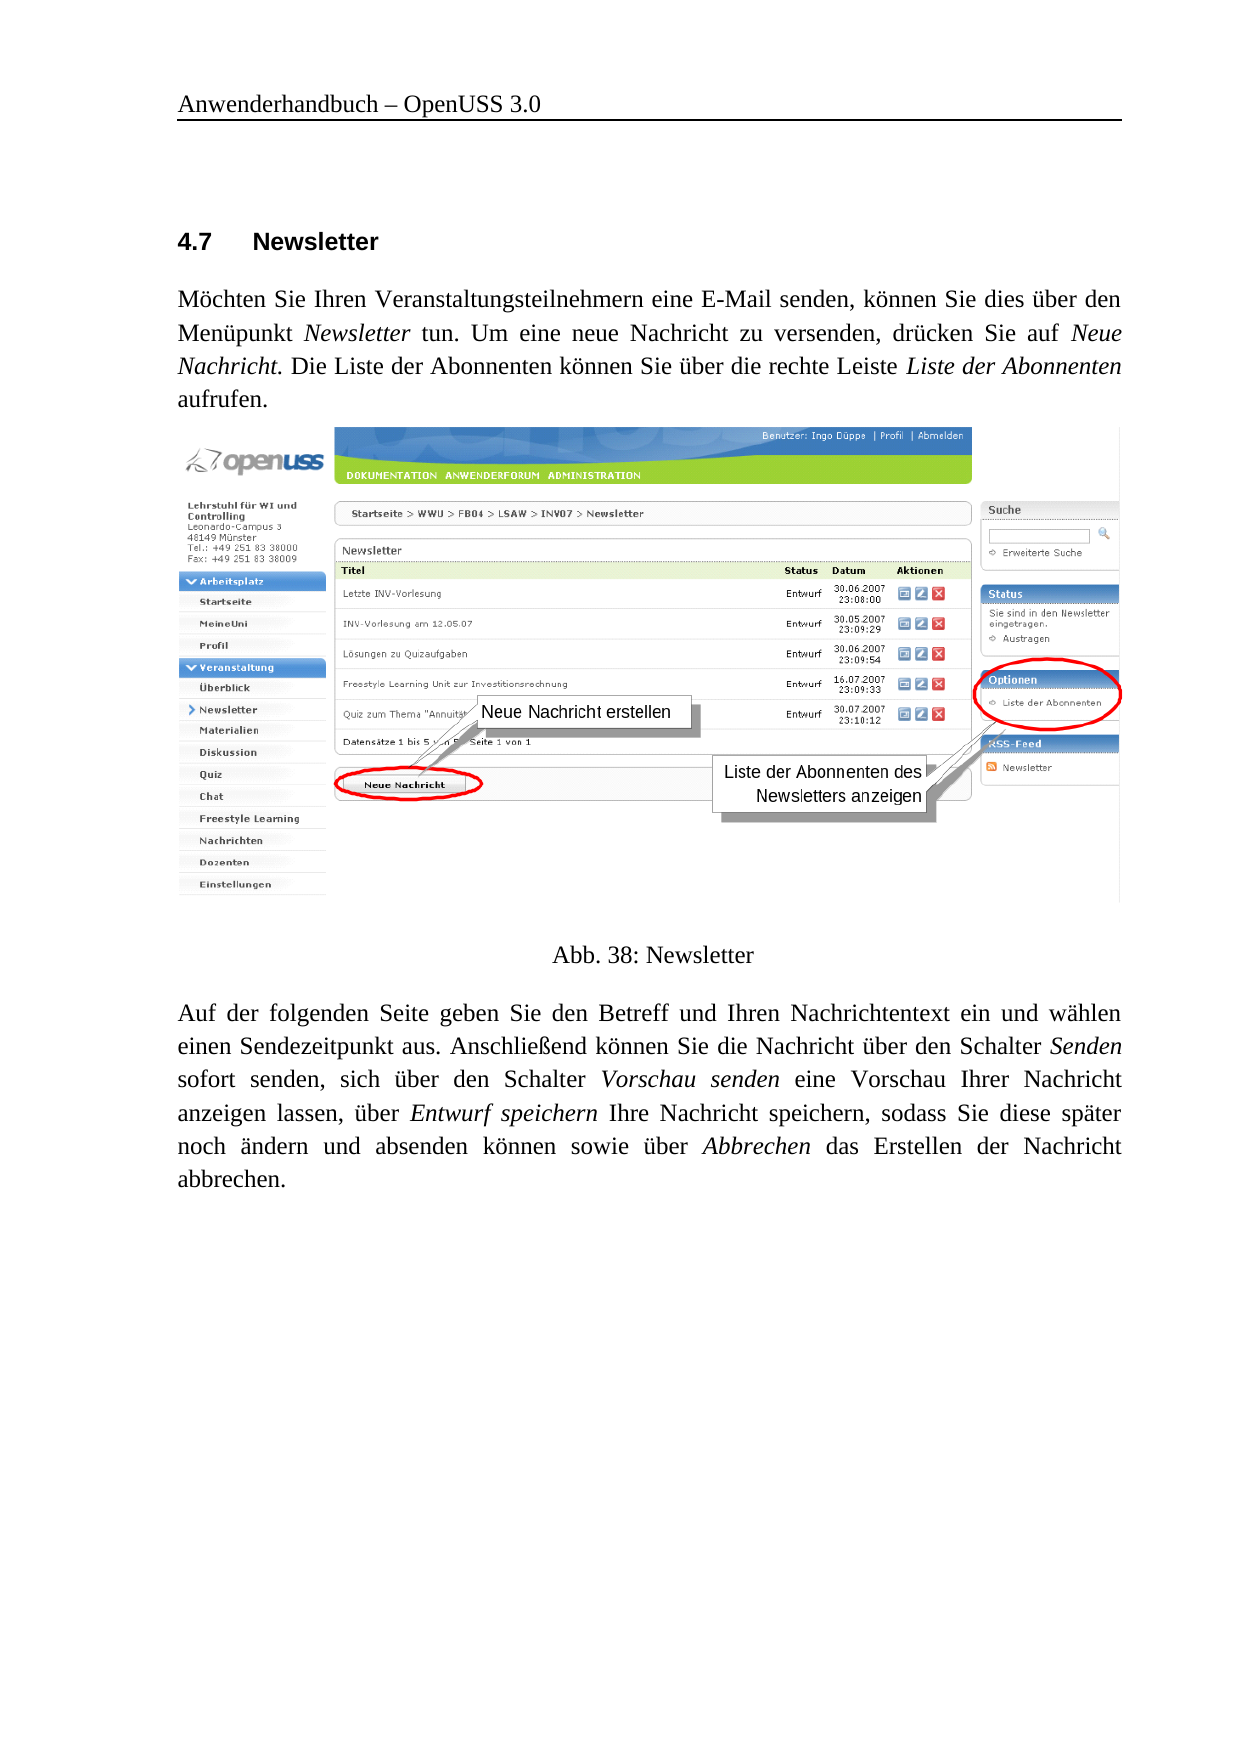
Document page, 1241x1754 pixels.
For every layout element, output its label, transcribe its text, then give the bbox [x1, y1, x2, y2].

text Auf der folgenden Seite geben Sie den Betreff und Ihren Nachrichtentext ein und wählen einen Sendezeitpunkt aus. Anschließend können Sie die Nachricht über den Schalter Senden sofort senden, sich über den Schalter Vorschau senden eine Vorschau Ihrer Nachricht anzeigen lassen, über Entwurf speichern Ihre Nachricht speichern, sodass Sie diese später noch ändern und absenden können sowie über Abbrechen das Erstellen der Nachricht abbrechen. [177, 994, 1122, 1194]
subtitle Newsletter [177, 227, 1122, 256]
text Abb. 38: Newsletter [177, 452, 1122, 969]
text Möchten Sie Ihren Veranstaltungsteilnehmern eine E-Mail senden, können Sie dies über den Menüpunkt Newsletter tun. Um eine neue Nachricht zu versenden, drücken Sie auf Neue Nachricht. Die Liste der Abonnenten können Sie über die rechte Leiste Liste der Abonnenten aufrufen. [177, 281, 1122, 414]
